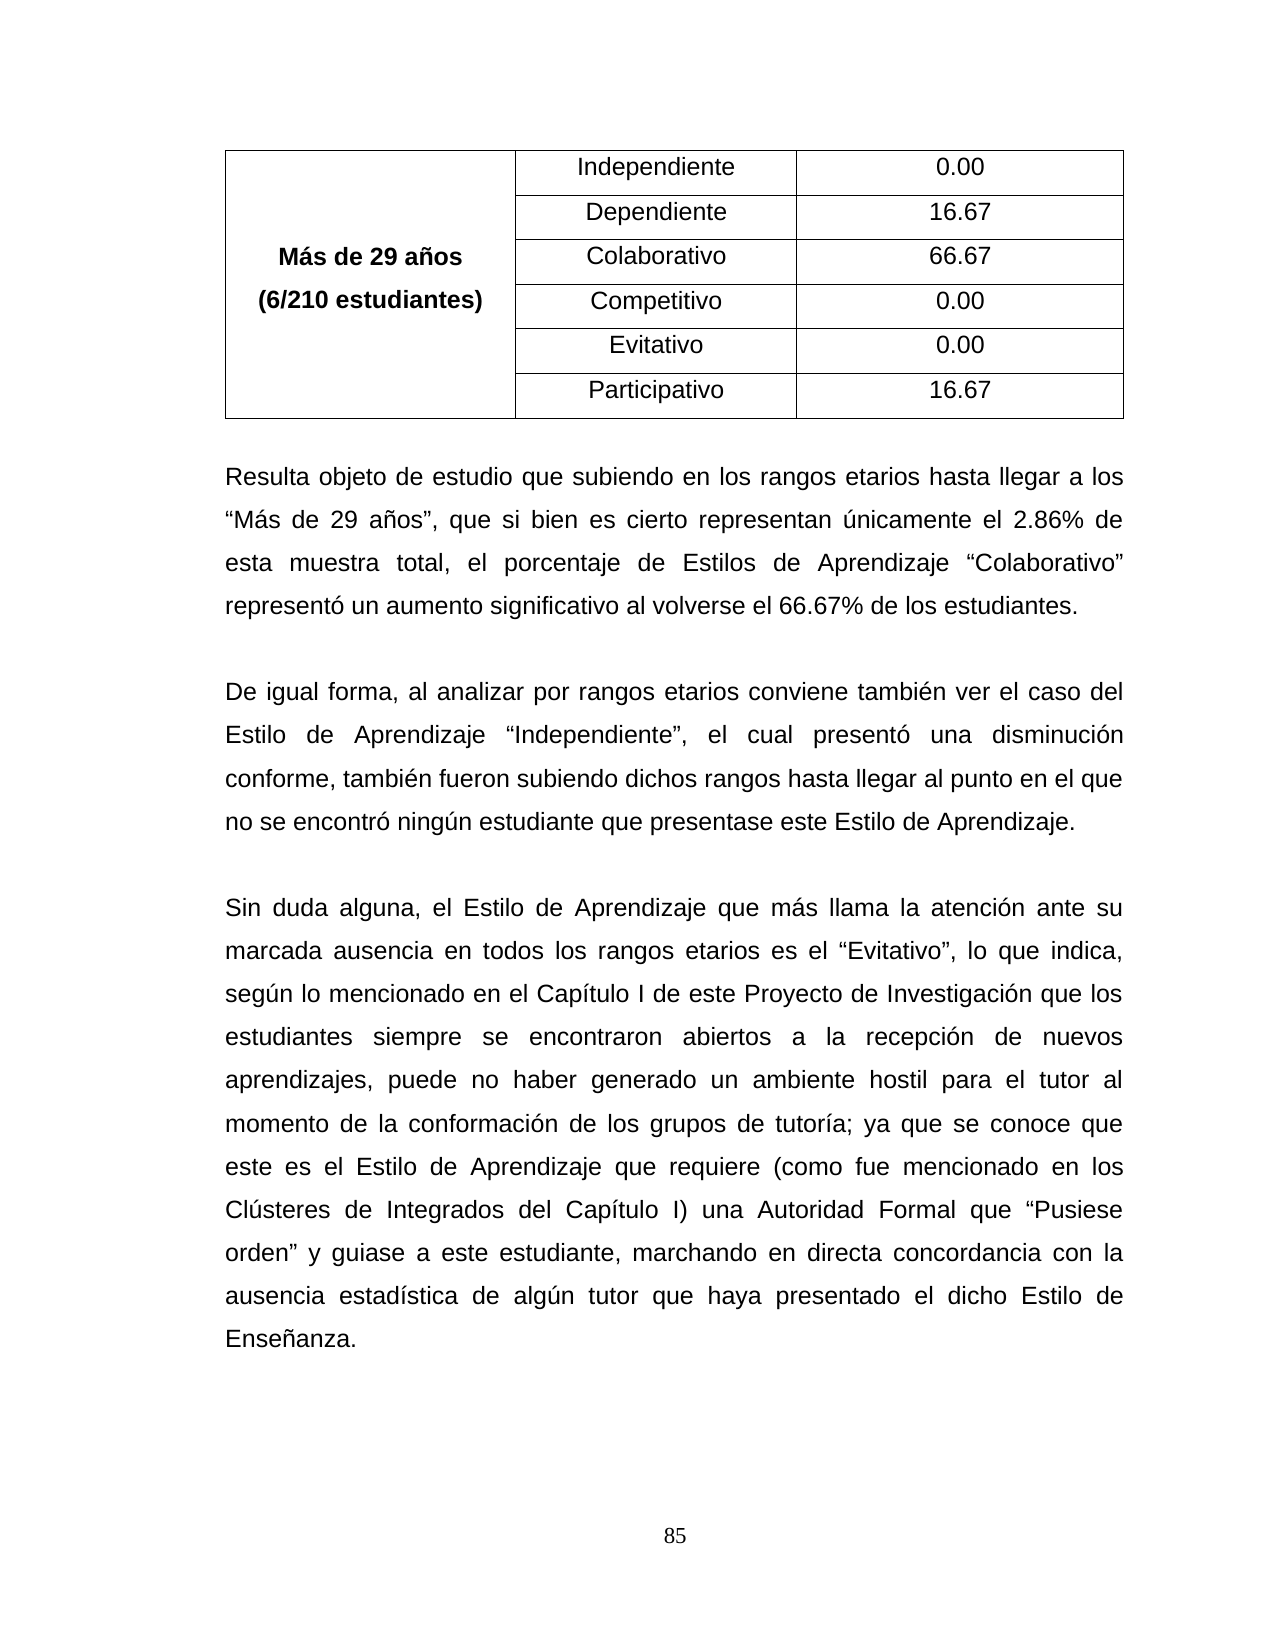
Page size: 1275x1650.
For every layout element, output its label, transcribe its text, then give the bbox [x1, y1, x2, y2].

table_cell 0.00 [797, 329, 1123, 373]
text Sin duda alguna, el Estilo de Aprendizaje que más llama la atención ante su marcada ausencia en todos los rangos etarios es el “Evitativo”, lo que indica, según lo mencionado en el Capítulo I de este Proyecto de Investigación que los estudiantes siempre se encontraron abiertos a la recepción de nuevos aprendizajes, puede no haber generado un ambiente hostil para el tutor al momento de la conformación de los grupos de tutoría; ya que se conoce que este es el Estilo de Aprendizaje que requiere (como fue mencionado en los Clústeres de Integrados del Capítulo I) una Autoridad Formal que “Pusiese orden” y guiase a este estudiante, marchando en directa concordancia con la ausencia estadística de algún tutor que haya presentado el dicho Estilo de Enseñanza. [225, 893, 1125, 1353]
table_cell Dependiente [516, 196, 796, 239]
table_cell 16.67 [797, 196, 1123, 239]
table_cell Colaborativo [516, 240, 796, 284]
table_cell Independiente [516, 151, 796, 194]
table_cell Evitativo [516, 329, 796, 373]
table_cell Competitivo [516, 285, 796, 328]
table_cell 0.00 [797, 285, 1123, 328]
table_cell 66.67 [797, 240, 1123, 284]
text De igual forma, al analizar por rangos etarios conviene también ver el caso del Estilo de Aprendizaje “Independiente”, el cual presentó una disminución conforme, también fueron subiendo dichos rangos hasta llegar al punto en el que no se encontró ningún estudiante que presentase este Estilo de Aprendizaje. [225, 677, 1125, 835]
table_cell 16.67 [797, 374, 1123, 417]
table_cell Participativo [516, 374, 796, 417]
table_cell 0.00 [797, 151, 1123, 194]
table_cell Más de 29 años (6/210 estudiantes) [226, 151, 515, 417]
text Resulta objeto de estudio que subiendo en los rangos etarios hasta llegar a los “Más de 29 años”, que si bien es cierto representan únicamente el 2.86% de esta muestra total, el porcentaje de Estilos de Aprendizaje “Colaborativo” representó un aumento significativo al volverse el 66.67% de los estudiantes. [225, 462, 1125, 620]
